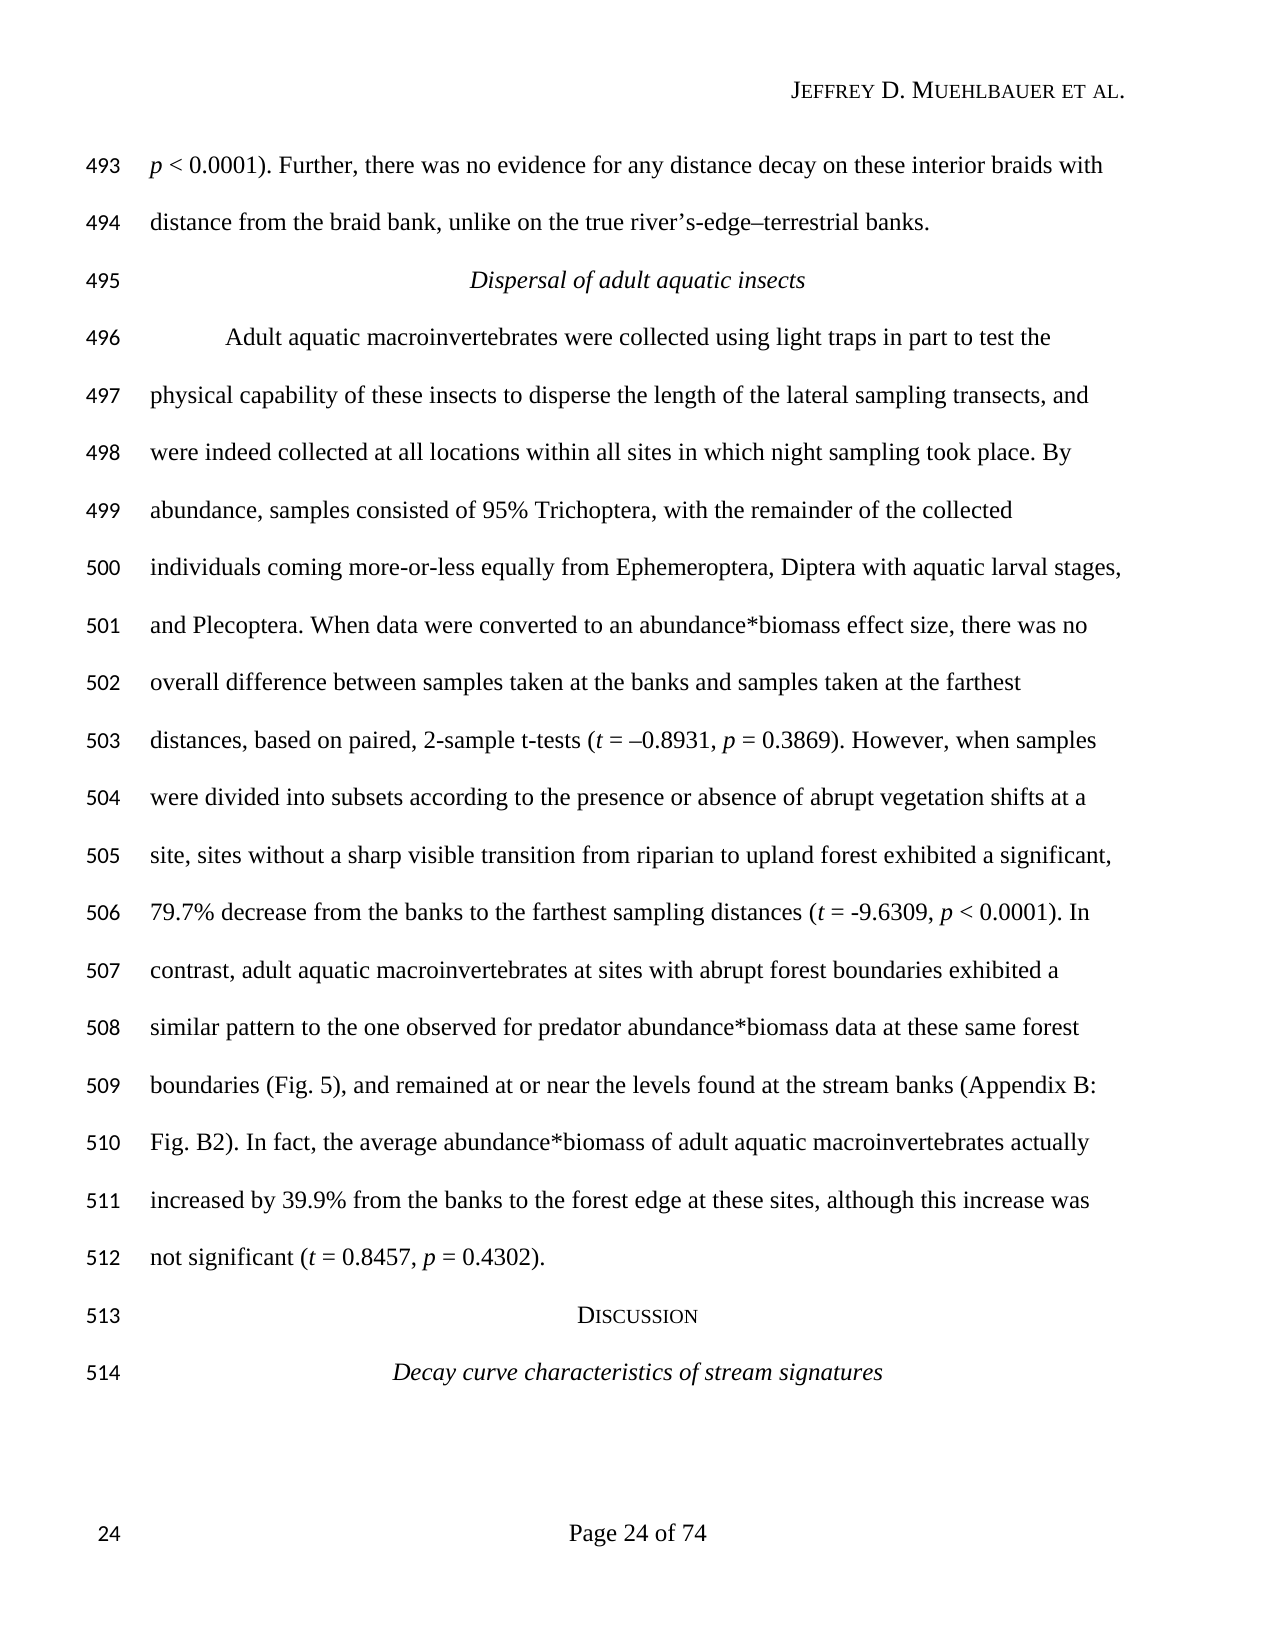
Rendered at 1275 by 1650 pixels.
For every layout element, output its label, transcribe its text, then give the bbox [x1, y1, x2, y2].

subtitle Dispersal of adult aquatic insects [150, 265, 1125, 294]
text Adult aquatic macroinvertebrates were collected using light traps in part to test the physical capability of these insects to disperse the length of the lateral sampling transects, and were indeed collected at all locations within all sites in which night sampling took place. By abundance, samples consisted of 95% Trichoptera, with the remainder of the collected individuals coming more-or-less equally from Ephemeroptera, Diptera with aquatic larval stages, and Plecoptera. When data were converted to an abundance*biomass effect size, there was no overall difference between samples taken at the banks and samples taken at the farthest distances, based on paired, 2-sample t-tests (t = –0.8931, p = 0.3869). However, when samples were divided into subsets according to the presence or absence of abrupt vegetation shifts at a site, sites without a sharp visible transition from riparian to upland forest exhibited a significant, 79.7% decrease from the banks to the farthest sampling distances (t = -9.6309, p < 0.0001). In contrast, adult aquatic macroinvertebrates at sites with abrupt forest boundaries exhibited a similar pattern to the one observed for predator abundance*biomass data at these same forest boundaries (Fig. 5), and remained at or near the levels found at the stream banks (Appendix B: Fig. B2). In fact, the average abundance*biomass of adult aquatic macroinvertebrates actually increased by 39.9% from the banks to the forest edge at these sites, although this increase was not significant (t = 0.8457, p = 0.4302). [150, 322, 1125, 1271]
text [150, 150, 1125, 236]
subtitle Decay curve characteristics of stream signatures [150, 1357, 1125, 1386]
subtitle Discussion [150, 1300, 1125, 1329]
